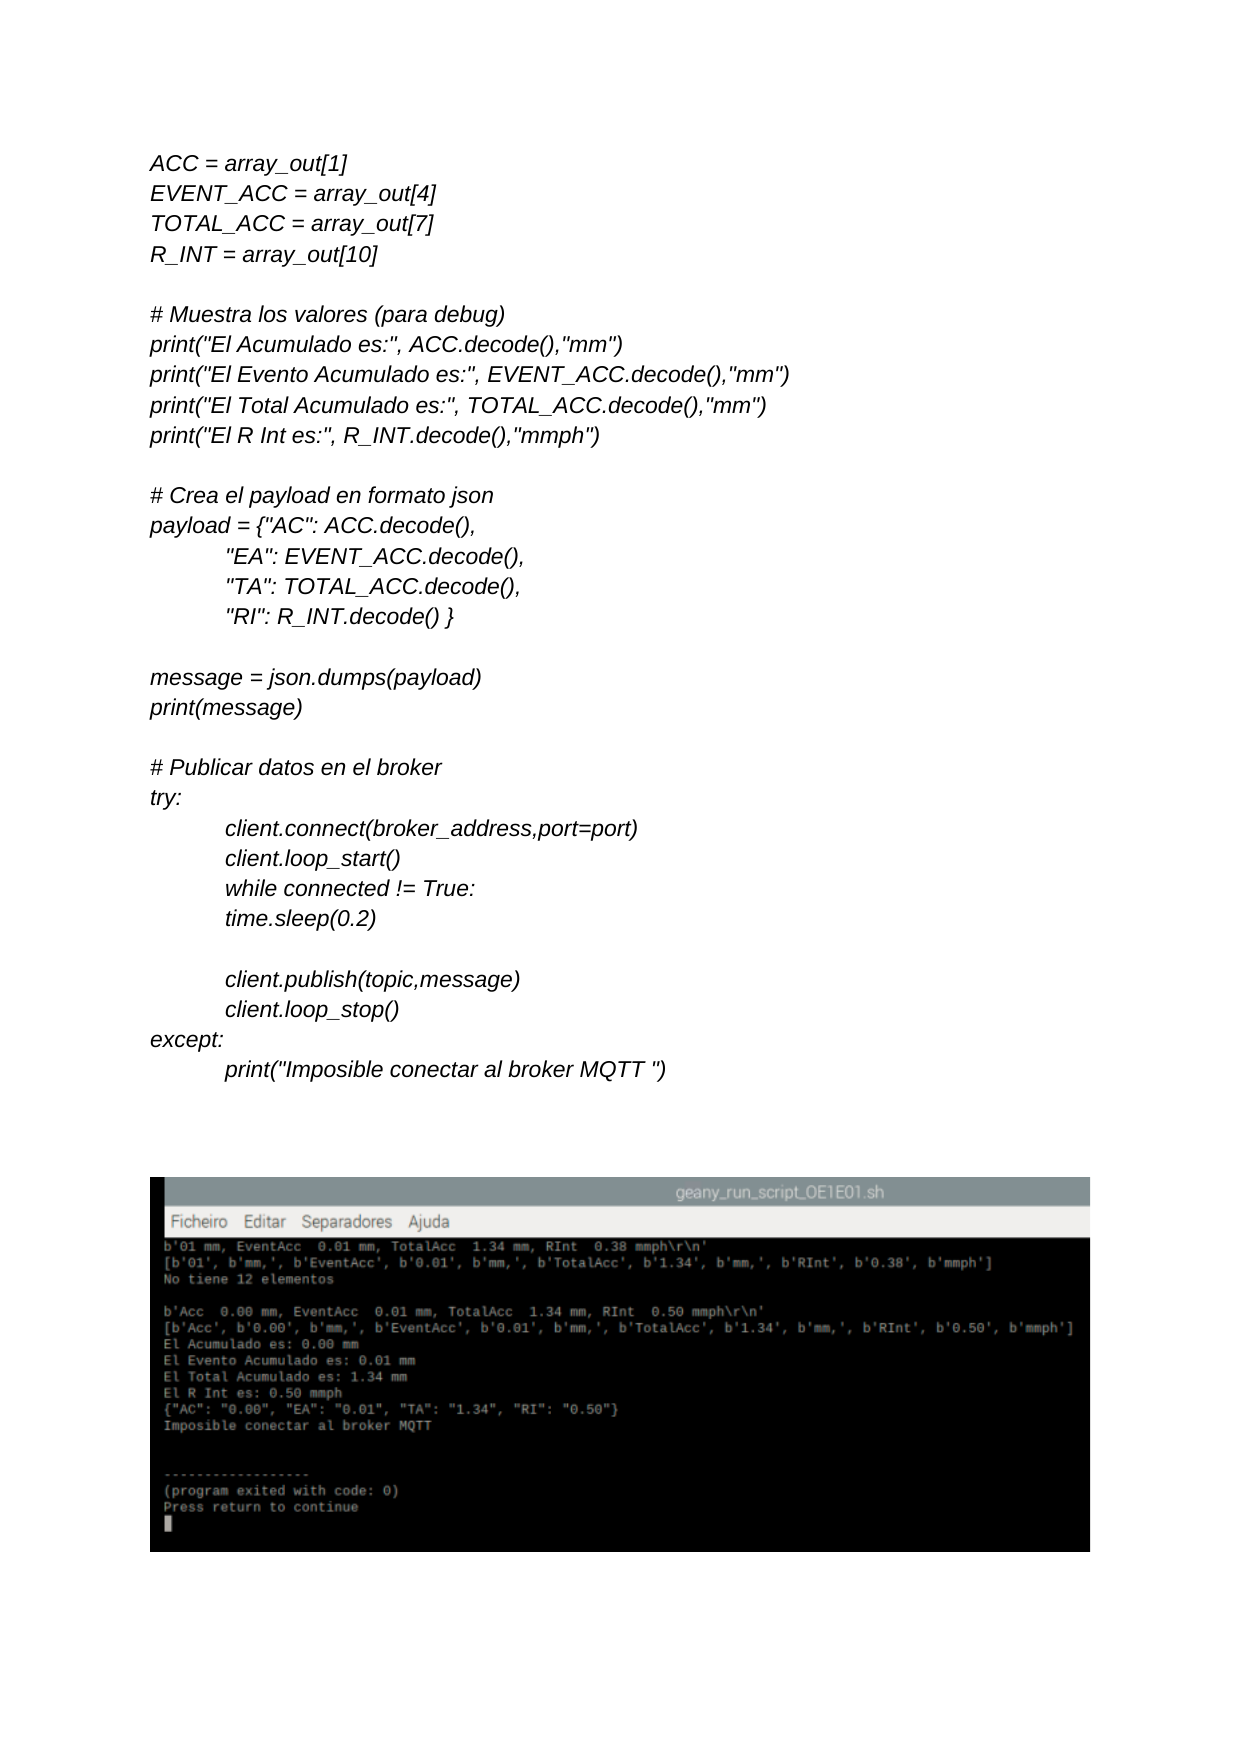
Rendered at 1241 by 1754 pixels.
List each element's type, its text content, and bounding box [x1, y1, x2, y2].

text message = json.dumps(payload) [150, 663, 1090, 690]
text print("El Evento Acumulado es:", EVENT_ACC.decode(),"mm") [150, 361, 1090, 388]
text client.loop_stop() [150, 996, 1090, 1022]
text client.loop_start() [150, 845, 1090, 871]
text client.publish(topic,message) [150, 966, 1090, 992]
text time.sleep(0.2) [150, 905, 1090, 932]
text print("El Acumulado es:", ACC.decode(),"mm") [150, 331, 1090, 358]
text # Crea el payload en formato json [150, 482, 1090, 509]
text print("El R Int es:", R_INT.decode(),"mmph") [150, 422, 1090, 448]
text client.connect(broker_address,port=port) [150, 814, 1090, 841]
text TOTAL_ACC = array_out[7] [150, 210, 1090, 237]
text print("El Total Acumulado es:", TOTAL_ACC.decode(),"mm") [150, 392, 1090, 418]
picture [150, 1177, 1091, 1552]
text while connected != True: [150, 875, 1090, 901]
text # Muestra los valores (para debug) [150, 301, 1090, 327]
text "EA": EVENT_ACC.decode(), [150, 543, 1090, 569]
text # Publicar datos en el broker [150, 754, 1090, 781]
text try: [150, 784, 1090, 811]
text "RI": R_INT.decode() } [150, 603, 1090, 629]
text print(message) [150, 694, 1090, 720]
text payload = {"AC": ACC.decode(), [150, 512, 1090, 539]
text "TA": TOTAL_ACC.decode(), [150, 573, 1090, 599]
text EVENT_ACC = array_out[4] [150, 180, 1090, 207]
text R_INT = array_out[10] [150, 241, 1090, 267]
text print("Imposible conectar al broker MQTT ") [150, 1056, 1090, 1083]
text except: [150, 1026, 1090, 1052]
text ACC = array_out[1] [150, 150, 1090, 176]
